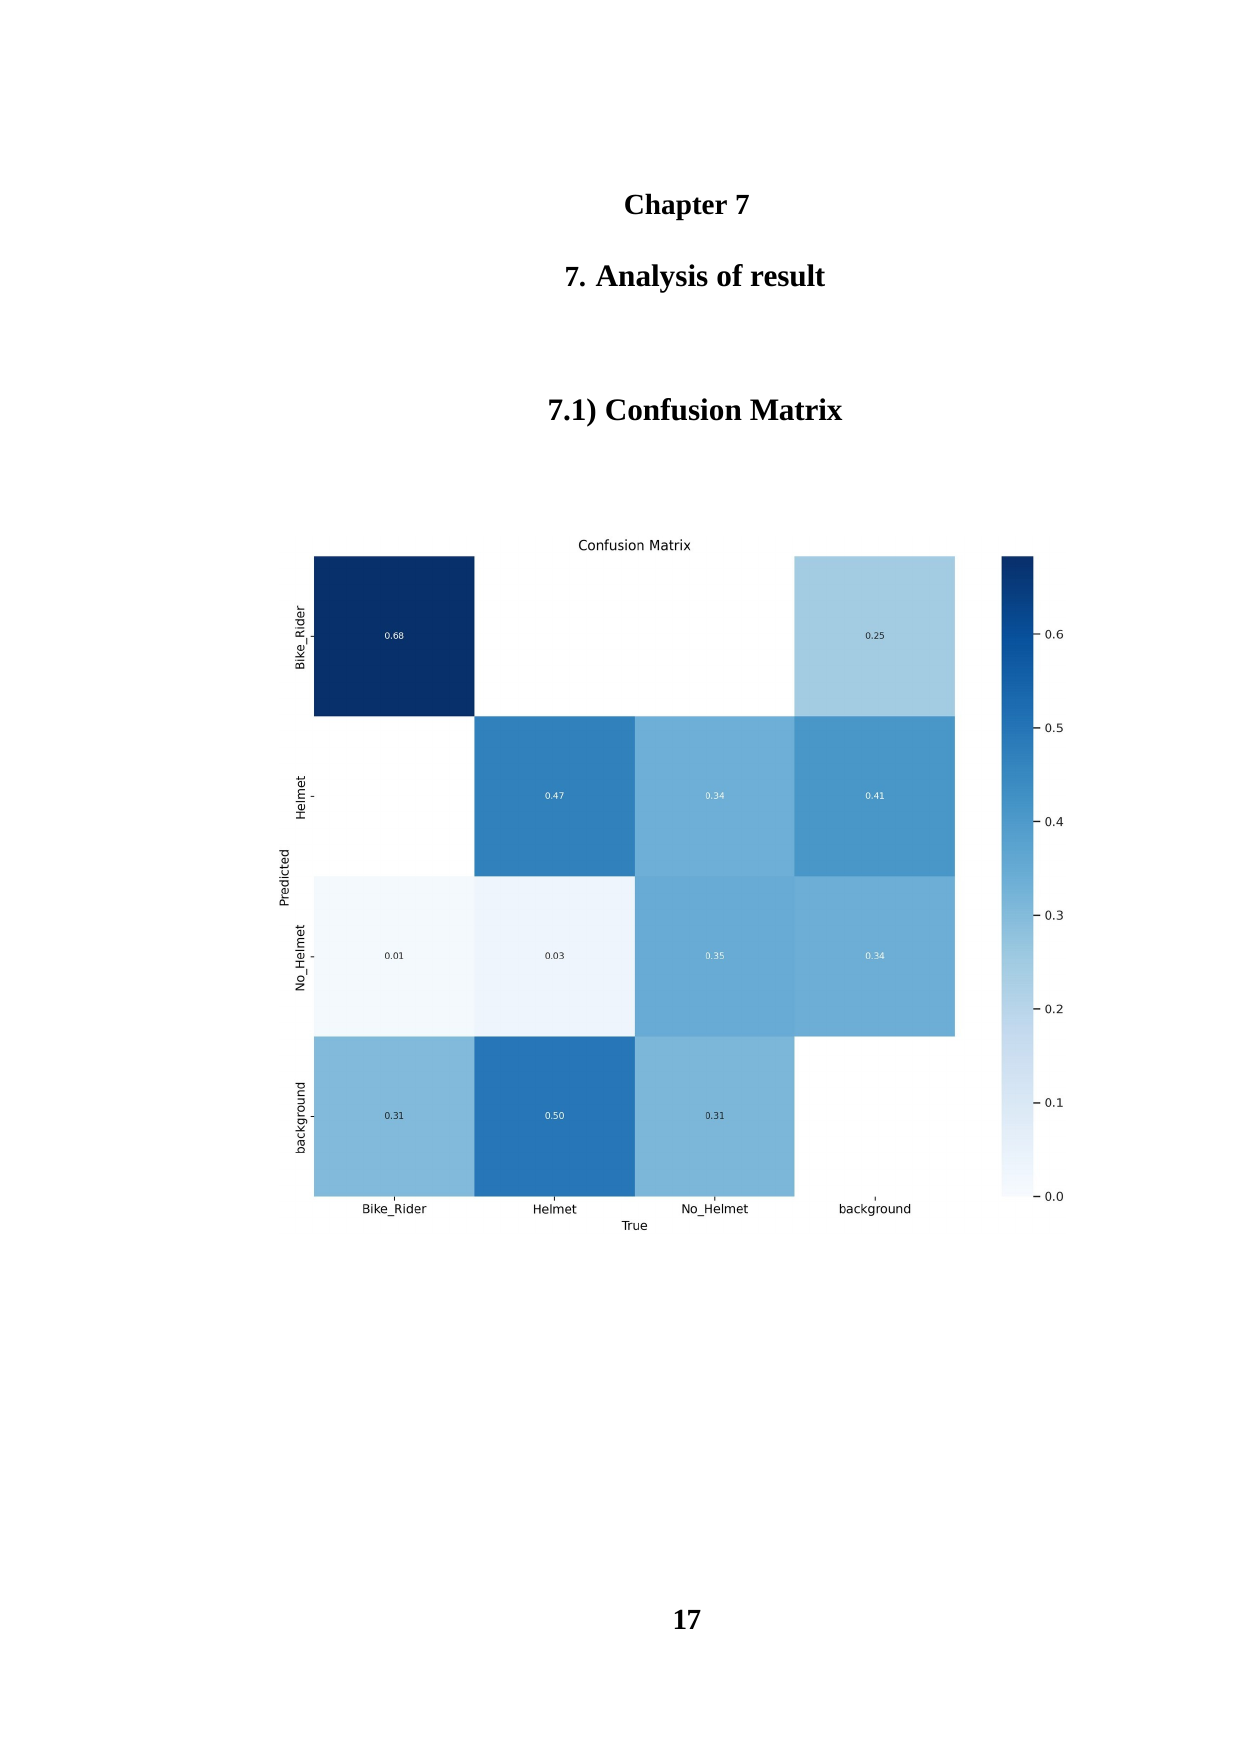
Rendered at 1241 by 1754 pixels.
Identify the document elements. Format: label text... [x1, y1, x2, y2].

list Analysis of result [564, 258, 1211, 294]
picture [278, 536, 1067, 1234]
list Confusion Matrix [547, 391, 1211, 427]
text Chapter 7 [163, 187, 1211, 220]
